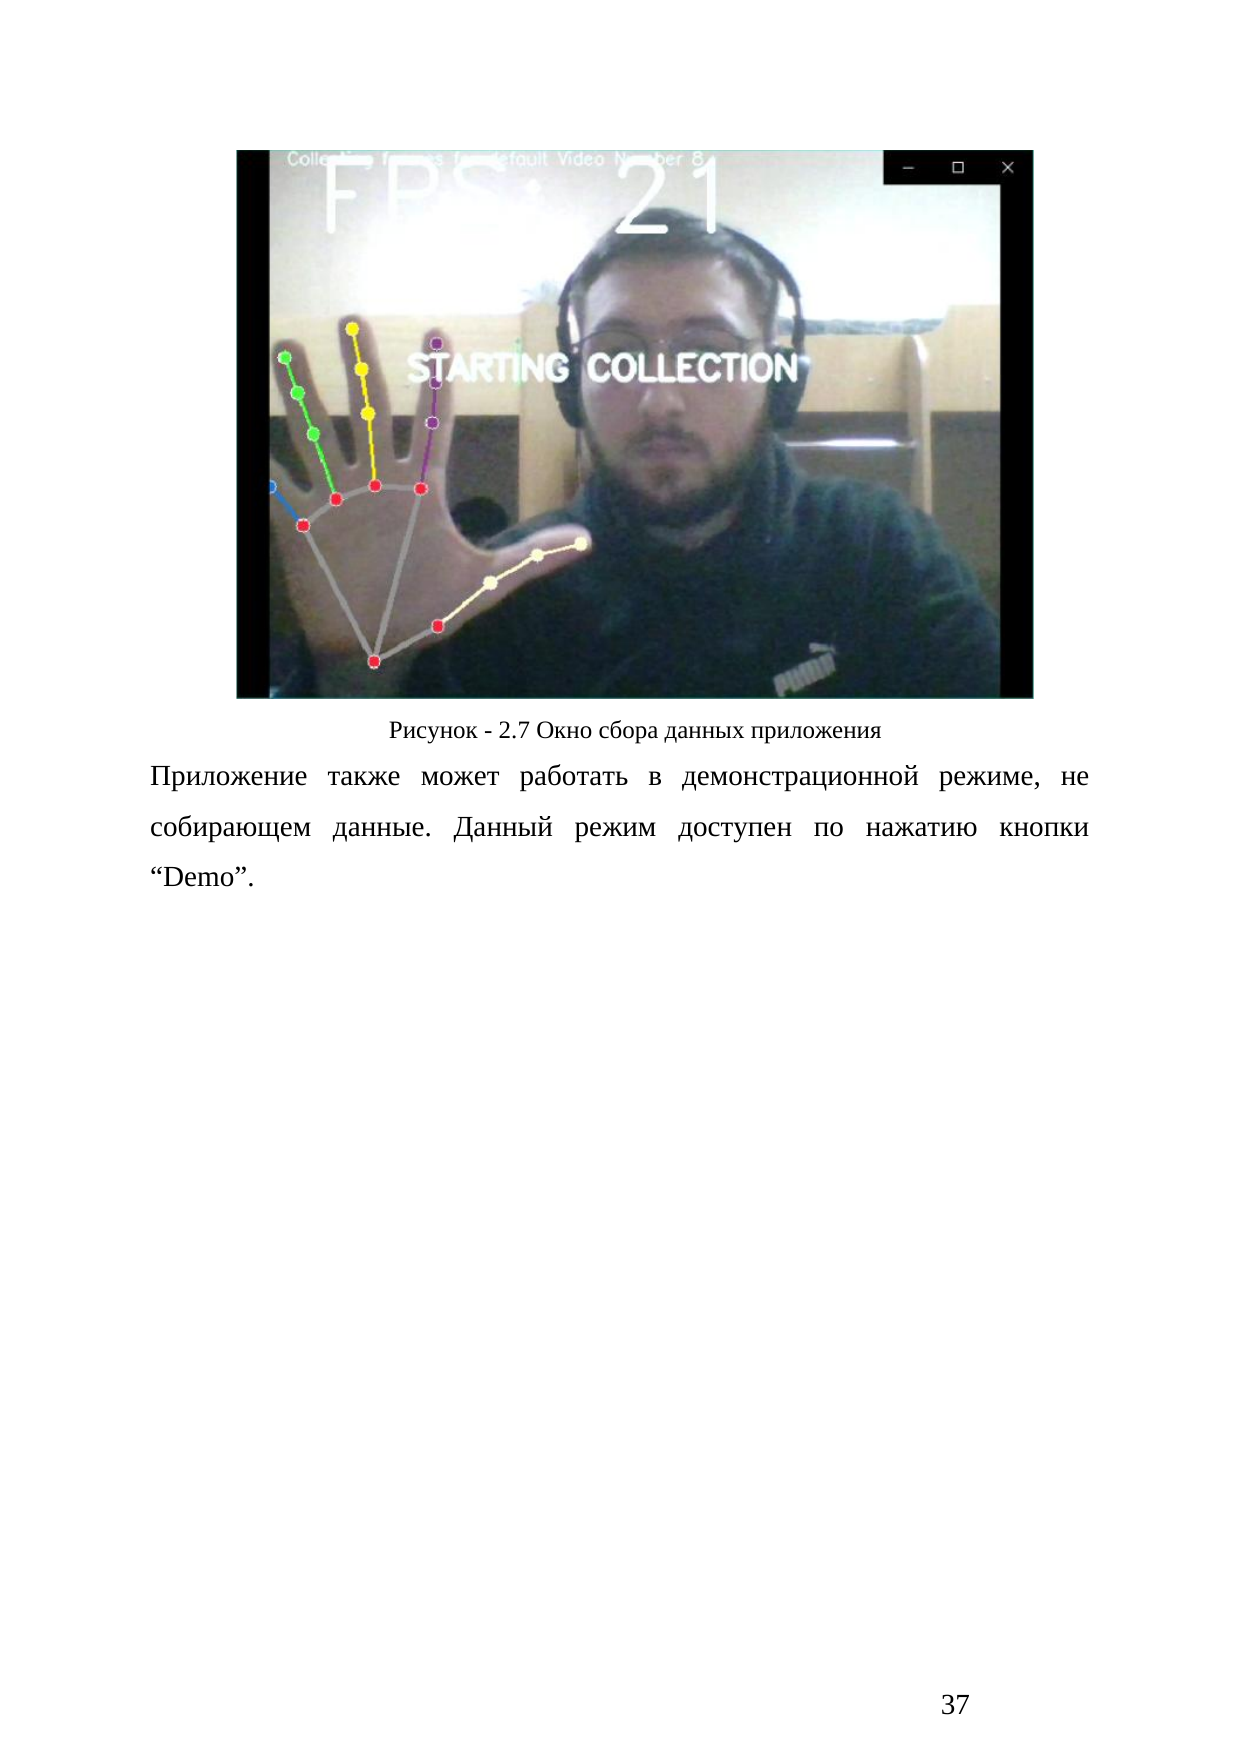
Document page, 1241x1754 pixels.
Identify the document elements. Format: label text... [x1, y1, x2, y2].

text Рисунок - 2.7 Окно сбора данных приложения [150, 715, 1090, 744]
text Приложение также может работать в демонстрационной режиме, не собирающем данные. Данный режим доступен по нажатию кнопки “Demo”. [150, 758, 1090, 893]
picture [236, 150, 1034, 699]
